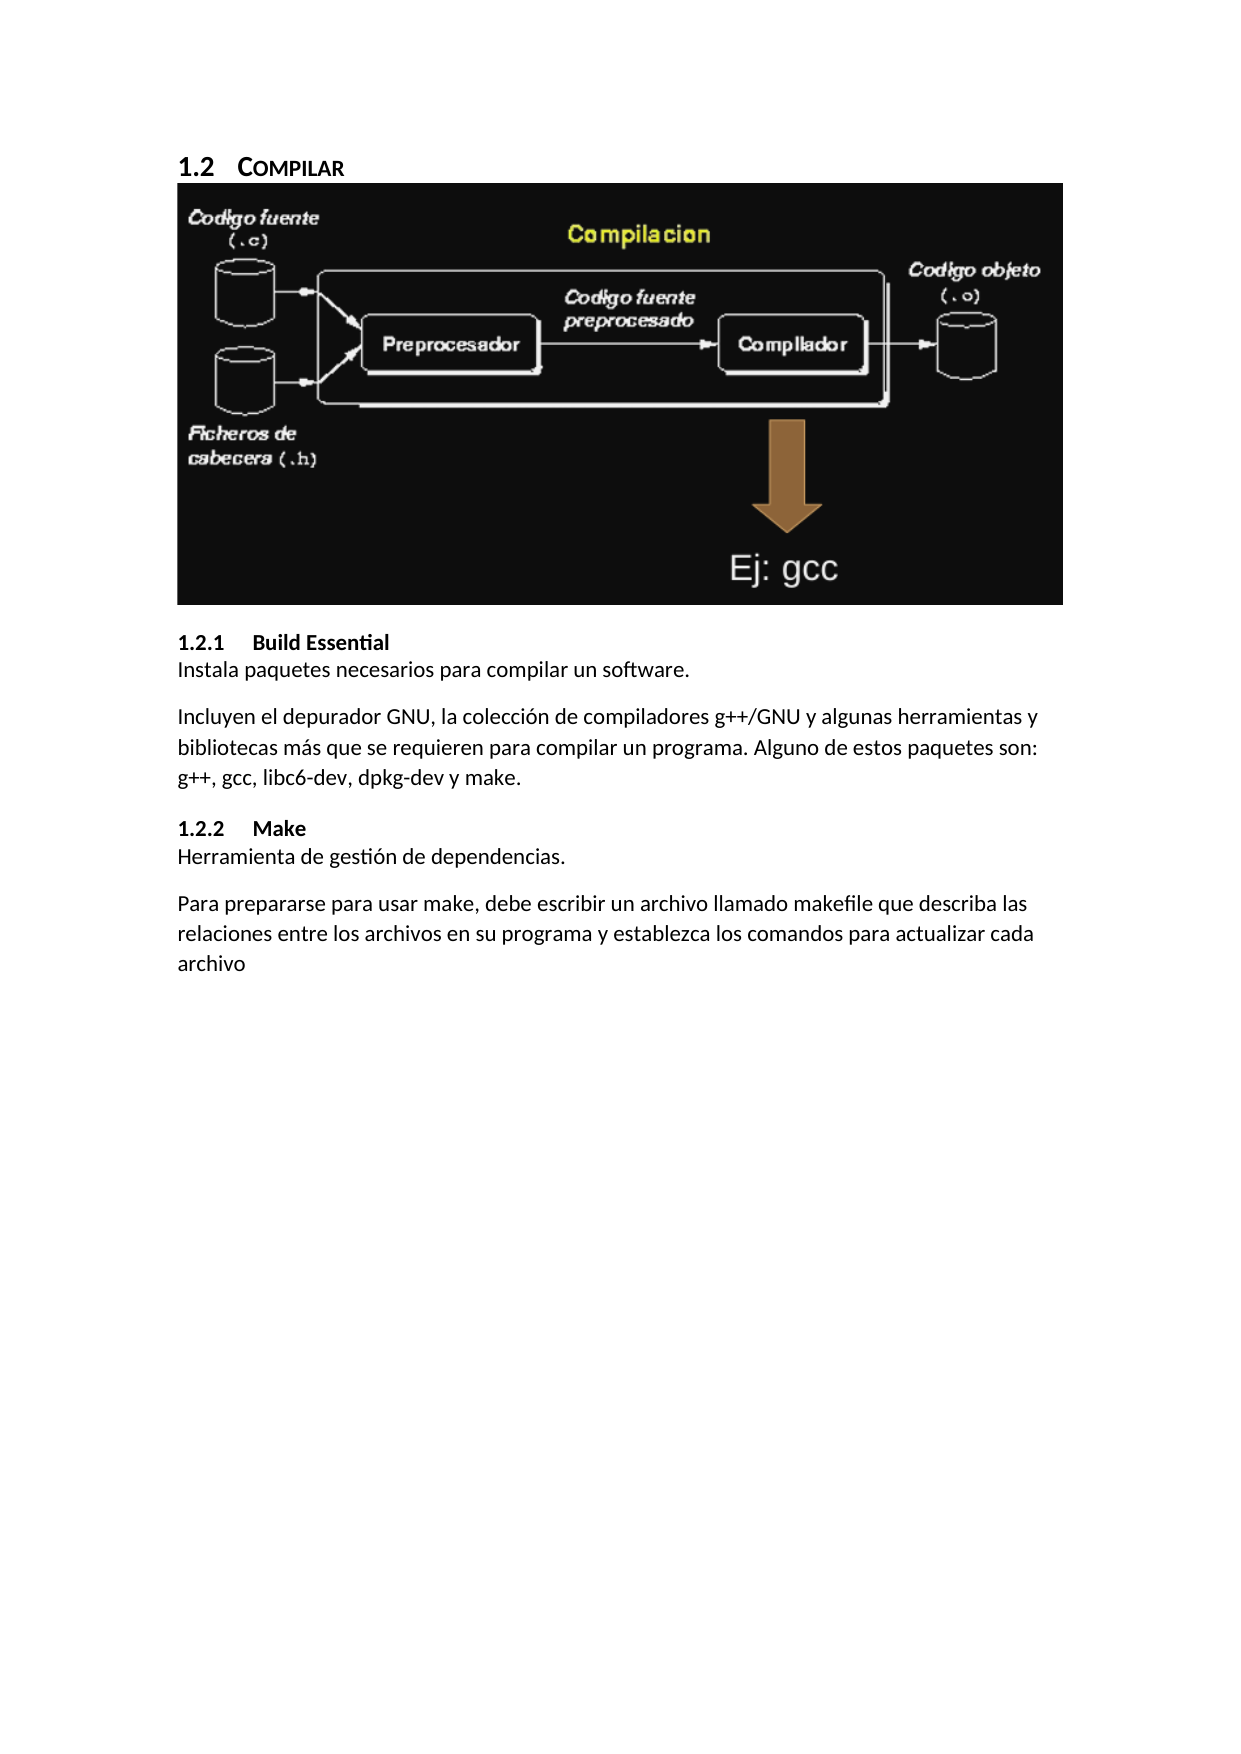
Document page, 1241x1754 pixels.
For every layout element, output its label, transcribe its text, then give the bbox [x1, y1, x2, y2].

subtitle Build Essential [177, 628, 1063, 656]
text Para prepararse para usar make, debe escribir un archivo llamado makefile que describa las relaciones entre los archivos en su programa y establezca los comandos para actualizar cada archivo [177, 889, 1063, 977]
text Herramienta de gestión de dependencias. [177, 842, 1063, 870]
subtitle Make [177, 814, 1063, 842]
text Instala paquetes necesarios para compilar un software. [177, 656, 1063, 684]
picture [177, 183, 1063, 605]
subtitle Compilar [177, 148, 1063, 183]
text Incluyen el depurador GNU, la colección de compiladores g++/GNU y algunas herramientas y bibliotecas más que se requieren para compilar un programa. Alguno de estos paquetes son: g++, gcc, libc6-dev, dpkg-dev y make. [177, 702, 1063, 791]
